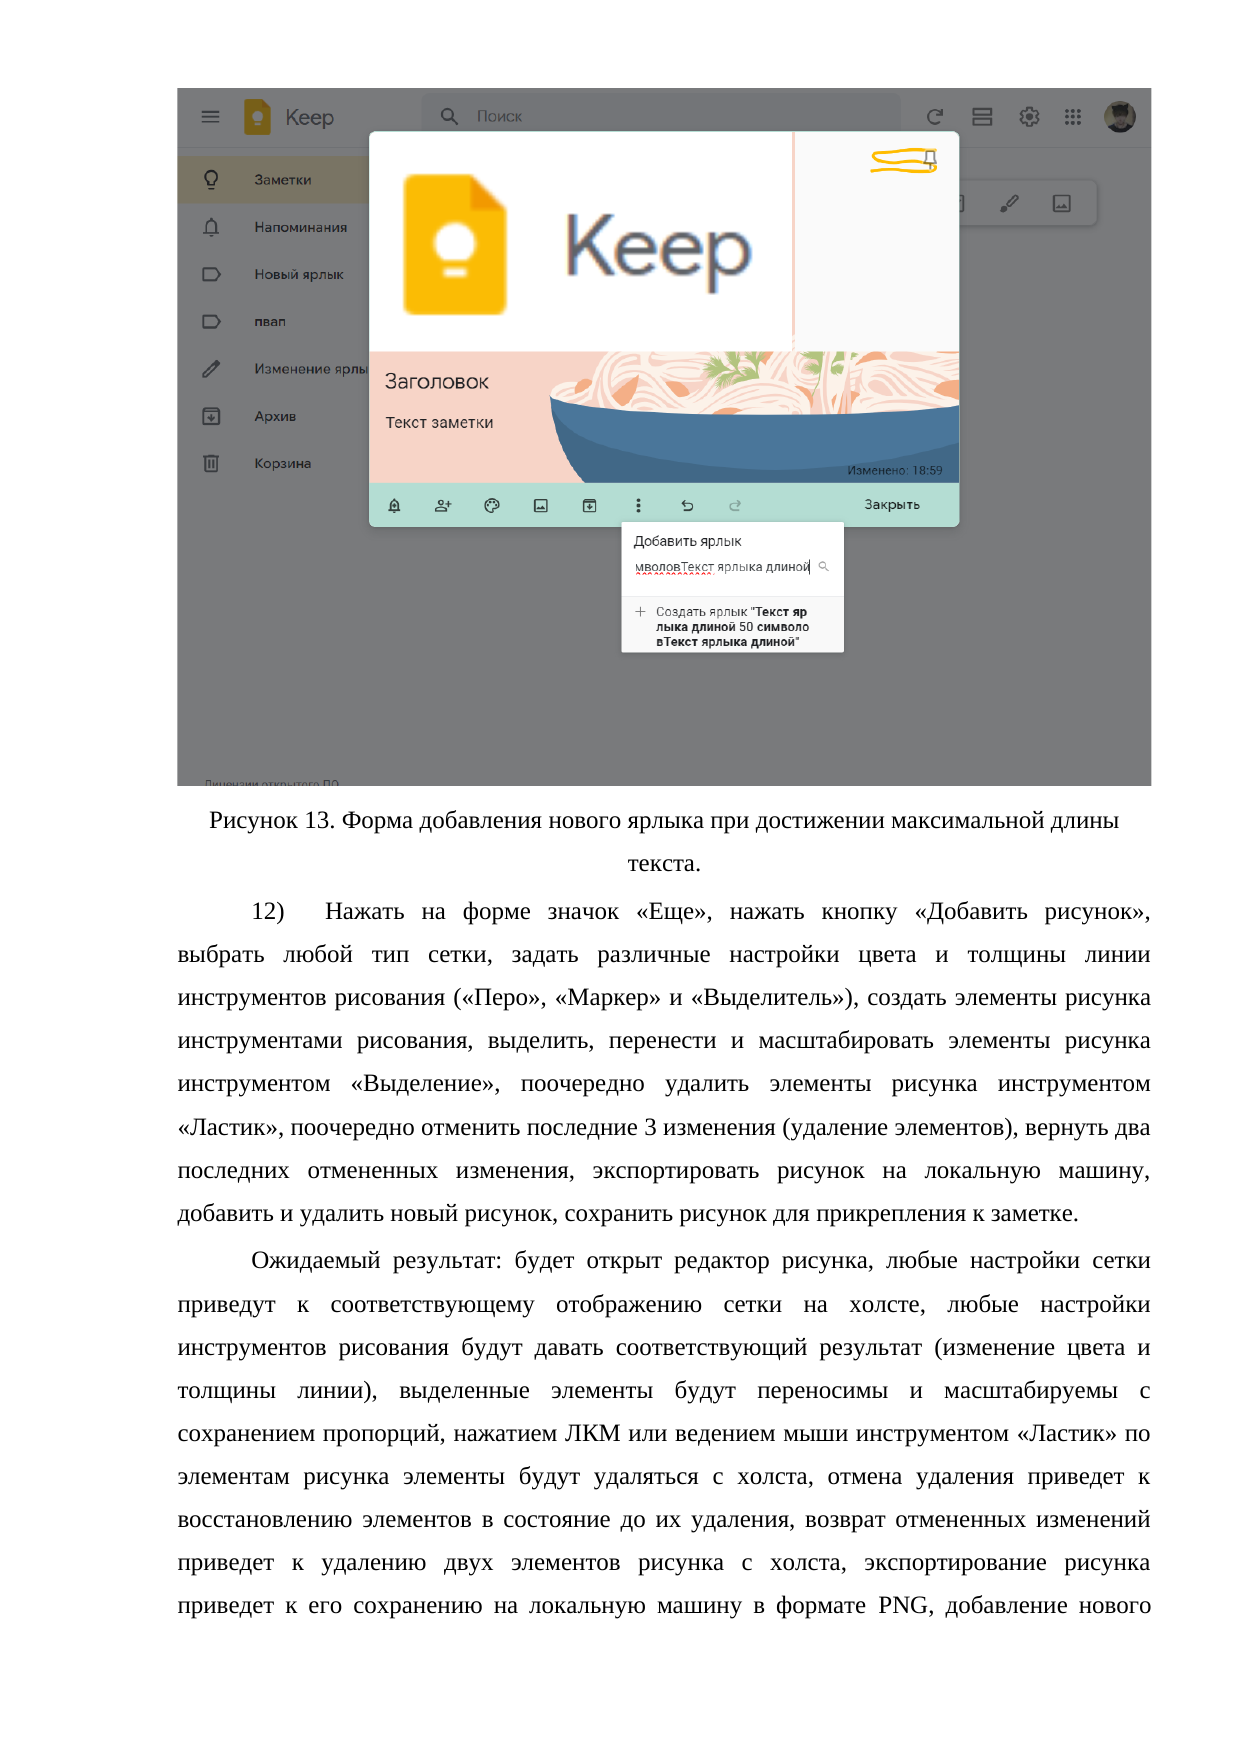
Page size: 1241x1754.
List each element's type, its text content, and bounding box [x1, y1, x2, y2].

list Нажать на форме значок «Еще», нажать кнопку «Добавить рисунок», выбрать любой тип сетки, задать различные настройки цвета и толщины линии инструментов рисования («Перо», «Маркер» и «Выделитель»), создать элементы рисунка инструментами рисования, выделить, перенести и масштабировать элементы рисунка инструментом «Выделение», поочередно удалить элементы рисунка инструментом «Ластик», поочередно отменить последние 3 изменения (удаление элементов), вернуть два последних отмененных изменения, экспортировать рисунок на локальную машину, добавить и удалить новый рисунок, сохранить рисунок для прикрепления к заметке. [177, 896, 1152, 1227]
text Рисунок 13. Форма добавления нового ярлыка при достижении максимальной длины текста. [177, 805, 1152, 877]
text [177, 1246, 1152, 1619]
picture [177, 88, 1152, 786]
